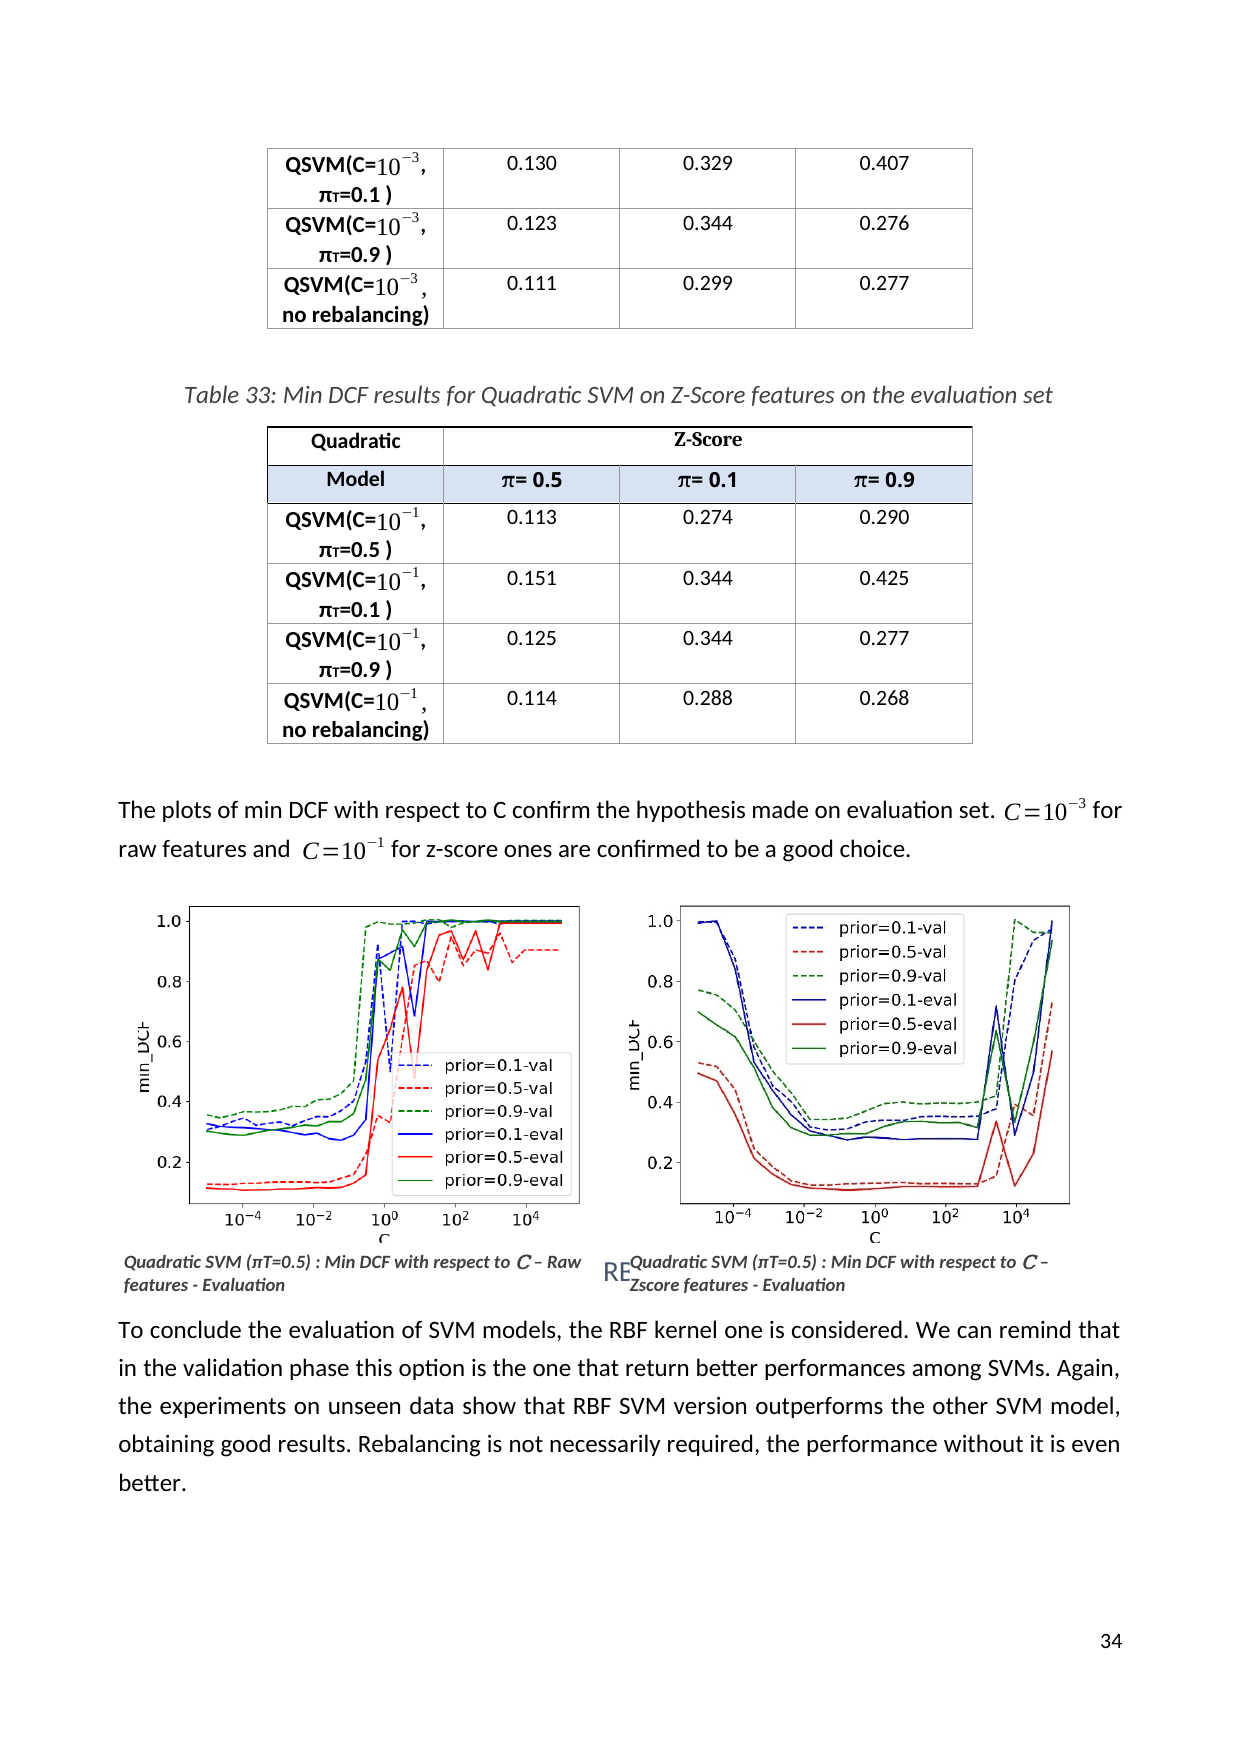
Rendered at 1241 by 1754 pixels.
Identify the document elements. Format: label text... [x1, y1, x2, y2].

table_header Z-Score [444, 428, 972, 464]
subtitle RBF SVM [118, 1061, 1122, 1289]
table_cell 0.407 [796, 149, 972, 208]
table_cell Model [268, 466, 443, 502]
table_cell QSVM(C=, πT=0.9 ) [268, 209, 443, 268]
table_cell 0.277 [796, 624, 972, 683]
table_cell π= 0.9 [796, 466, 972, 502]
table_cell 0.268 [796, 684, 972, 743]
table_cell QSVM(C=, πT=0.5 ) [268, 504, 443, 563]
table_cell 0.113 [444, 504, 619, 563]
table_cell 0.276 [796, 209, 972, 268]
picture [629, 888, 1102, 1243]
table_cell QSVM(C=, πT=0.1 ) [268, 564, 443, 623]
table_cell 0.277 [796, 269, 972, 328]
table_cell 0.344 [620, 624, 795, 683]
table_cell QSVM(C= no rebalancing) [268, 684, 443, 743]
table_cell π= 0.1 [620, 466, 795, 502]
text To conclude the evaluation of SVM models, the RBF kernel one is considered. We can remind that in the validation phase this option is the one that return better performances among SVMs. Again, the experiments on unseen data show that RBF SVM version outperforms the other SVM model, obtaining good results. Rebalancing is not necessarily required, the performance without it is even better. [118, 1314, 1122, 1497]
text Table 33: Min DCF results for Quadratic SVM on Z-Score features on the evaluation set [118, 379, 1122, 410]
table_cell 0.274 [620, 504, 795, 563]
table_cell π= 0.5 [444, 466, 619, 502]
text The plots of min DCF with respect to C confirm the hypothesis made on evaluation set. for raw features and for z-score ones are confirmed to be a good choice. [118, 794, 1122, 864]
table_cell 0.111 [444, 269, 619, 328]
table_cell 0.344 [620, 209, 795, 268]
table_cell 0.130 [444, 149, 619, 208]
table_cell 0.299 [620, 269, 795, 328]
table_cell 0.123 [444, 209, 619, 268]
table_cell 0.151 [444, 564, 619, 623]
table_header Quadratic [268, 428, 443, 464]
table_cell 0.329 [620, 149, 795, 208]
table_cell QSVM(C=, πT=0.1 ) [268, 149, 443, 208]
table_cell 0.288 [620, 684, 795, 743]
picture [138, 888, 611, 1243]
table_cell 0.344 [620, 564, 795, 623]
table_cell 0.125 [444, 624, 619, 683]
table_cell QSVM(C=, πT=0.9 ) [268, 624, 443, 683]
table_cell 0.425 [796, 564, 972, 623]
table_cell QSVM(C= no rebalancing) [268, 269, 443, 328]
table_cell 0.114 [444, 684, 619, 743]
table_cell 0.290 [796, 504, 972, 563]
